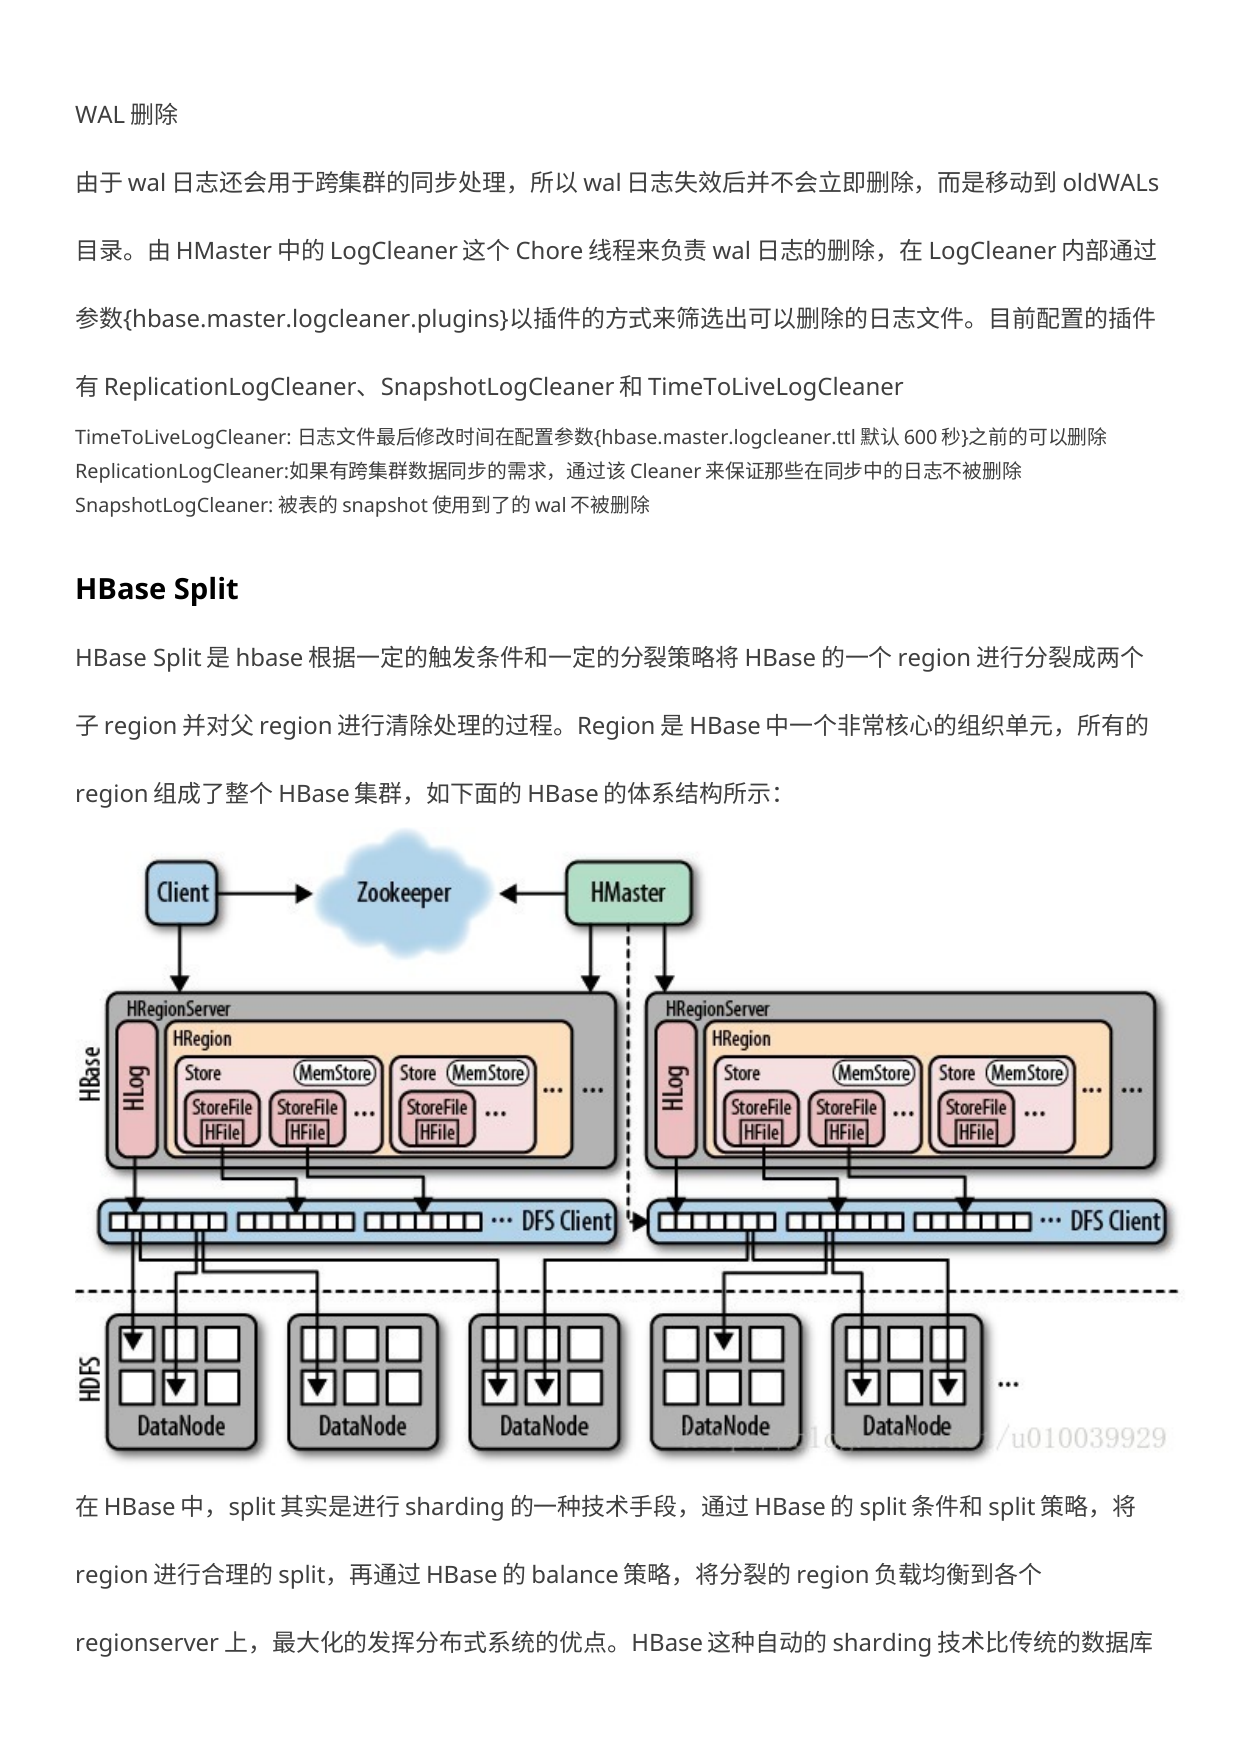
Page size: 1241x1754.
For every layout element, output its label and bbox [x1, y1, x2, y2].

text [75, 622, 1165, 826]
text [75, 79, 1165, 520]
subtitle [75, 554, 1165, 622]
picture [75, 827, 1186, 1470]
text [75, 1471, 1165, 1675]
